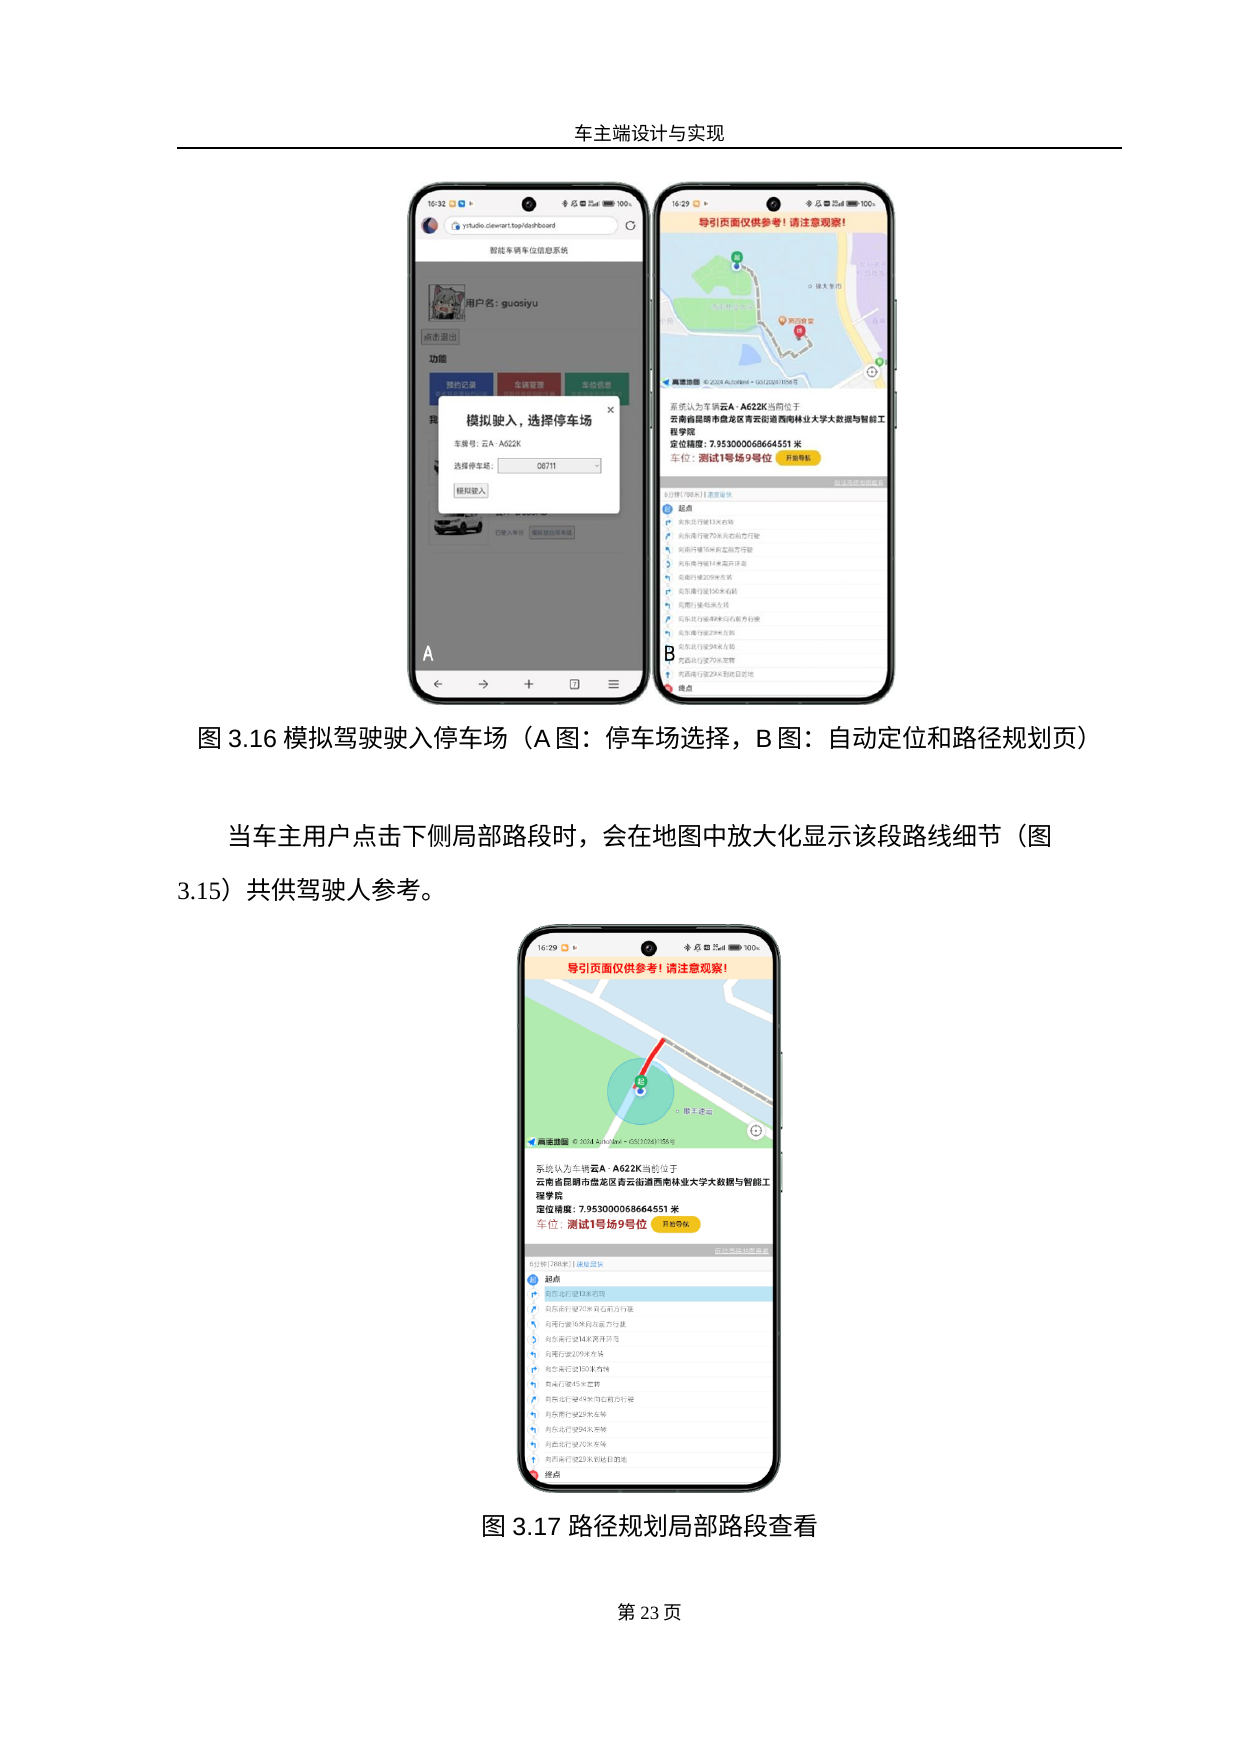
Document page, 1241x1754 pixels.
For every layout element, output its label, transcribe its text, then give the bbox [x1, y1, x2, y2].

picture [402, 178, 897, 705]
picture [516, 924, 783, 1493]
text 当车主用户点击下侧局部路段时，会在地图中放大化显示该段路线细节（图3.15）共供驾驶人参考。 [177, 816, 1122, 907]
